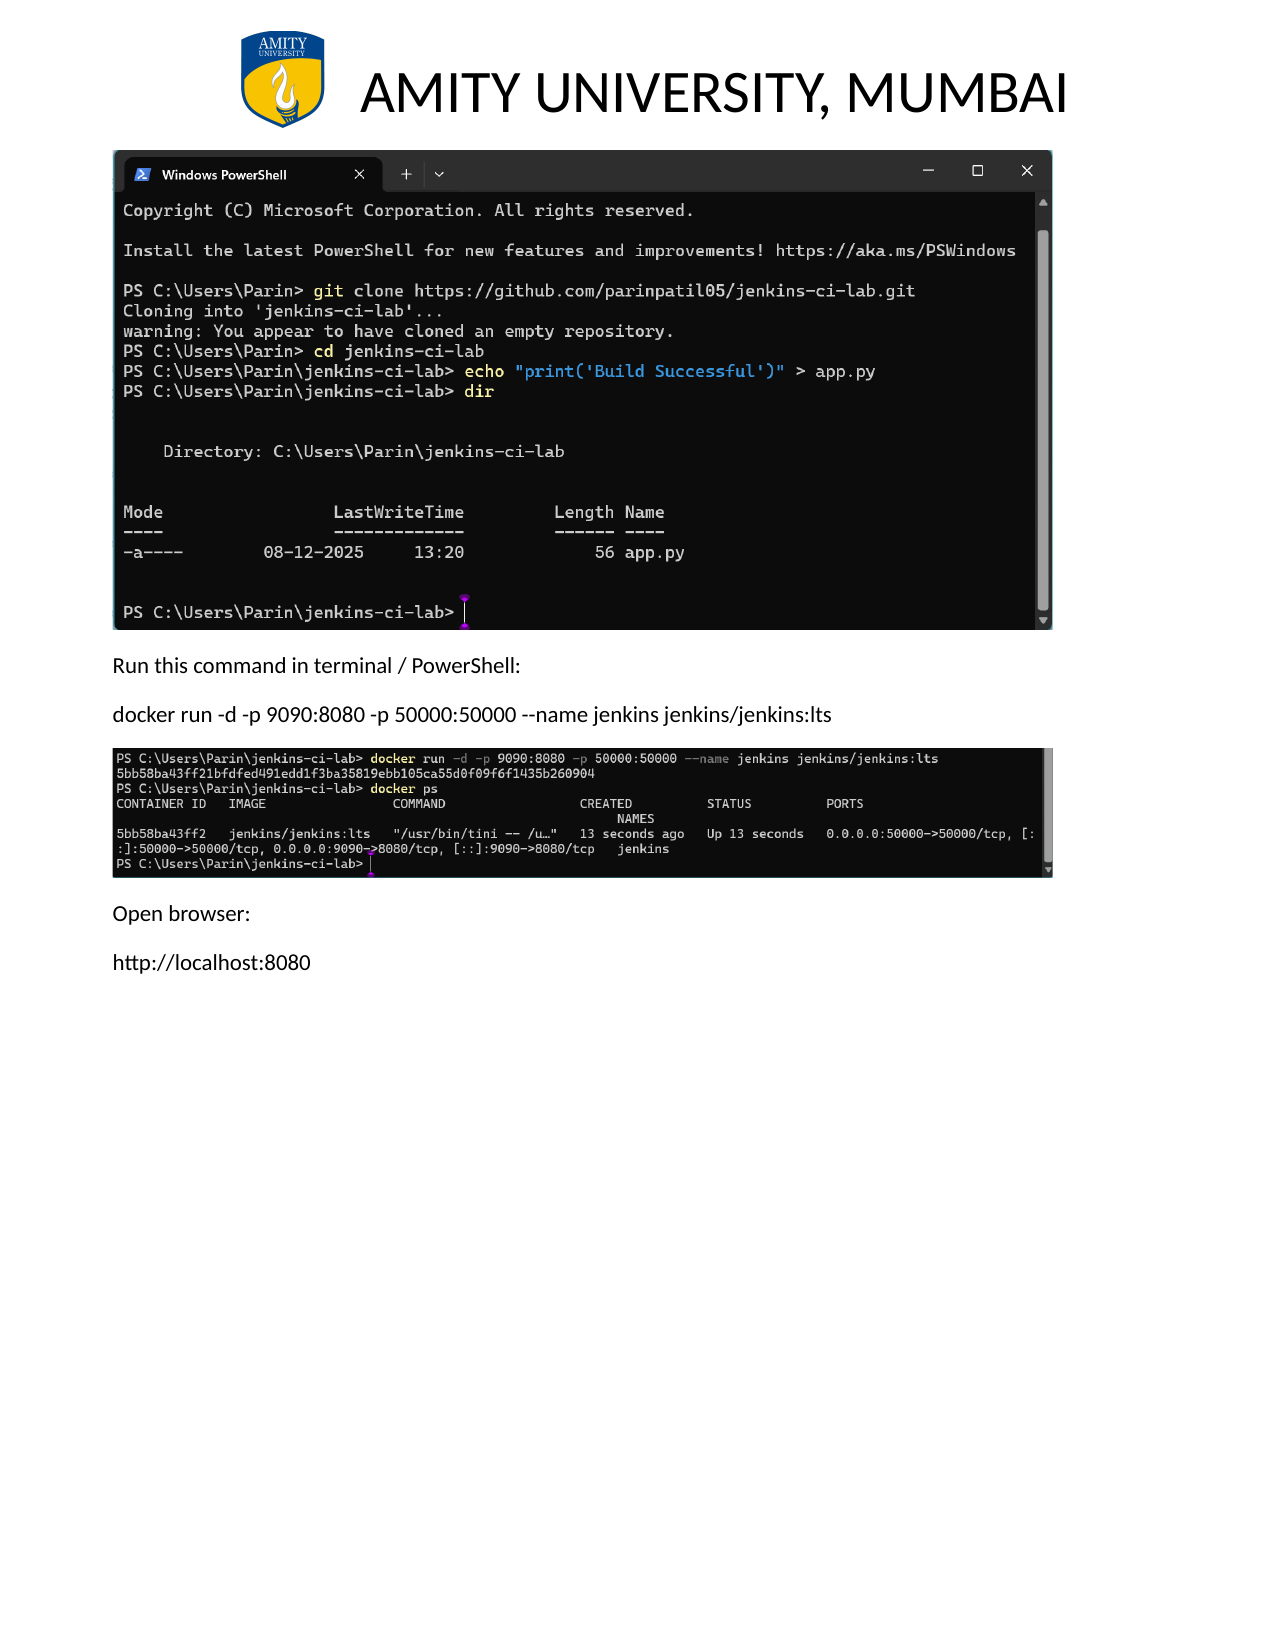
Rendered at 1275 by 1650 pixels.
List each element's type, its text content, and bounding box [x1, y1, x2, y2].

picture [112, 150, 1053, 630]
text Run this command in terminal / PowerShell: [112, 651, 1162, 679]
text Open browser: [112, 899, 1162, 927]
text docker run -d -p 9090:8080 -p 50000:50000 --name jenkins jenkins/jenkins:lts [112, 700, 1162, 728]
picture [112, 748, 1053, 878]
picture [241, 31, 327, 130]
text http://localhost:8080 [112, 948, 1162, 976]
